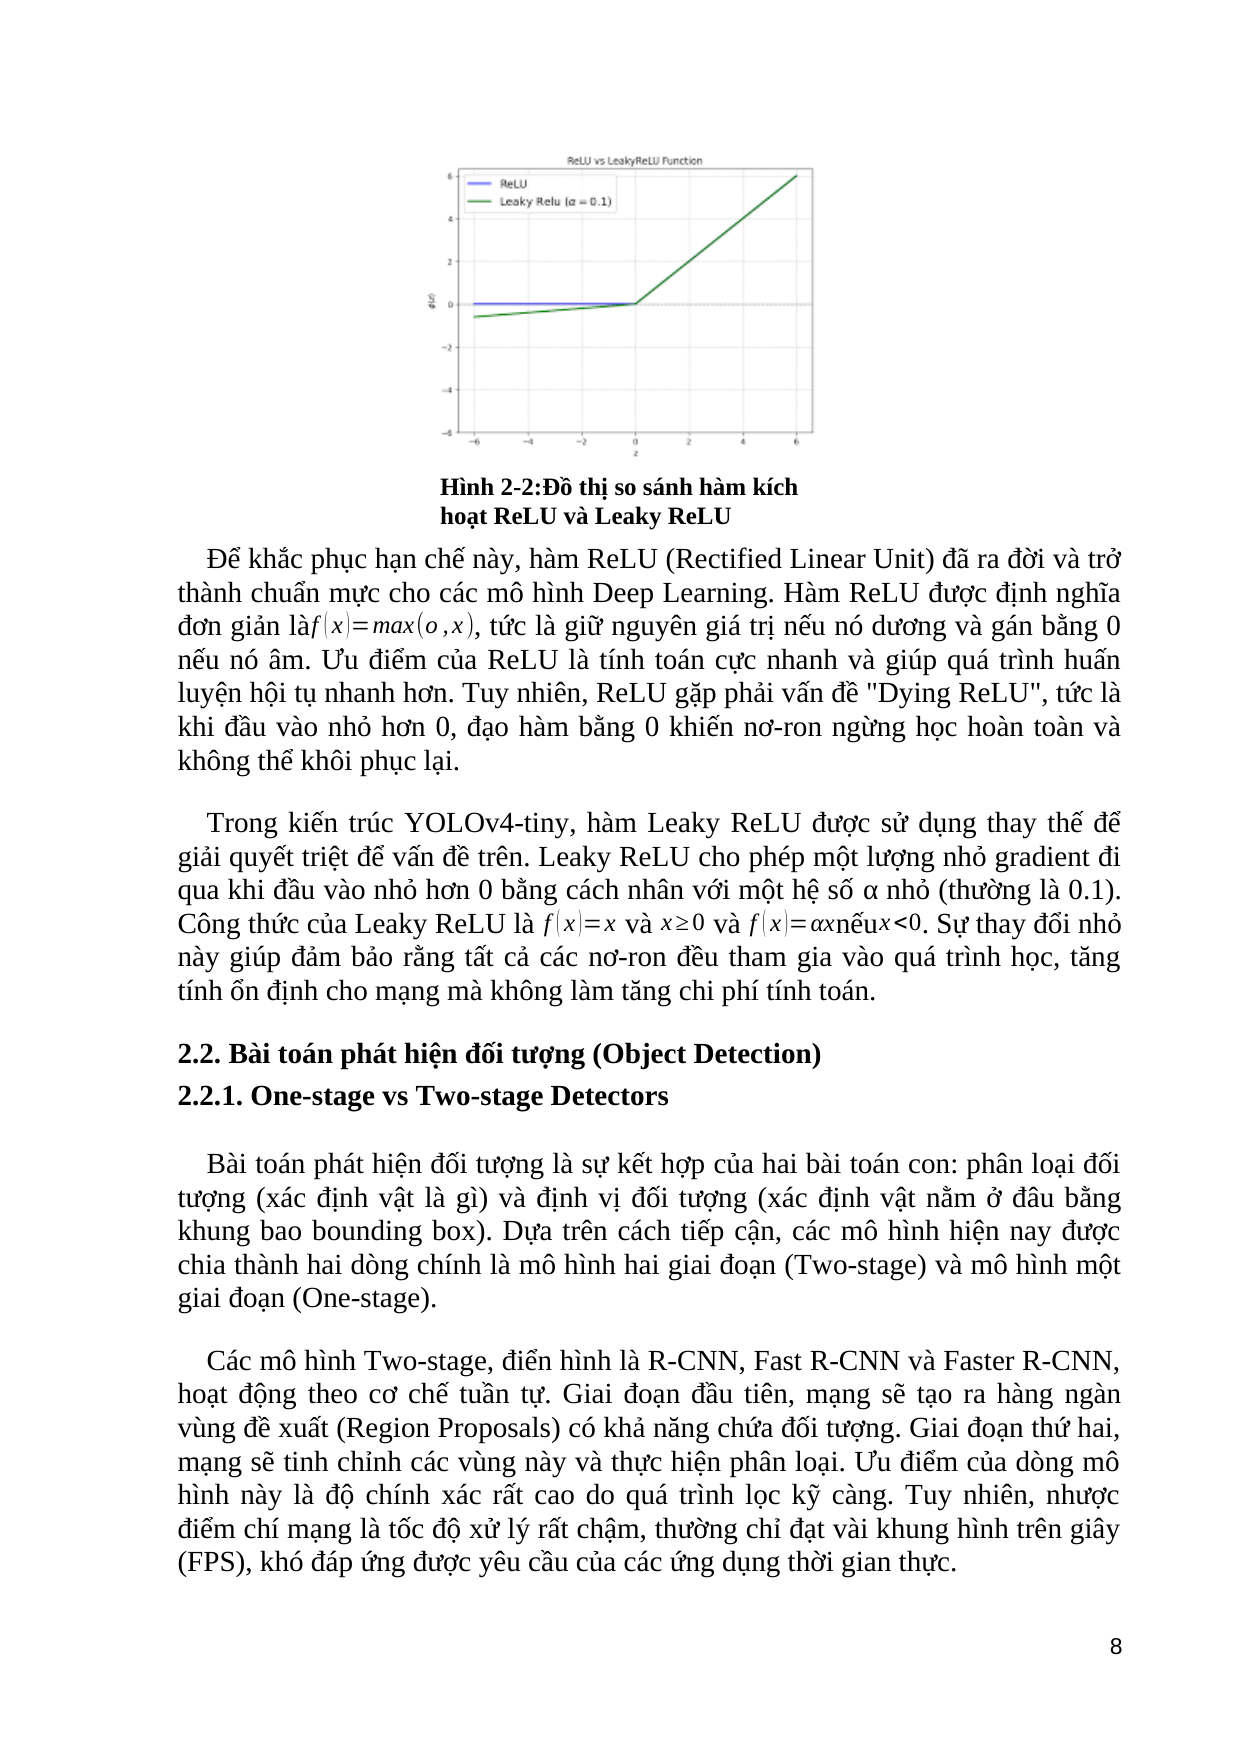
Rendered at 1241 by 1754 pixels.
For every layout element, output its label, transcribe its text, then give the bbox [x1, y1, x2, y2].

text Trong kiến trúc YOLOv4-tiny, hàm Leaky ReLU được sử dụng thay thế để giải quyết triệt để vấn đề trên. Leaky ReLU cho phép một lượng nhỏ gradient đi qua khi đầu vào nhỏ hơn 0 bằng cách nhân với một hệ số α nhỏ (thường là 0.1). Công thức của Leaky ReLU là và và nếu. Sự thay đổi nhỏ này giúp đảm bảo rằng tất cả các nơ-ron đều tham gia vào quá trình học, tăng tính ổn định cho mạng mà không làm tăng chi phí tính toán. [177, 805, 1122, 1007]
subtitle 2.2.1. One-stage vs Two-stage Detectors [177, 1078, 1122, 1112]
picture [422, 151, 818, 463]
subtitle 2.2. Bài toán phát hiện đối tượng (Object Detection) [177, 1036, 1122, 1069]
text Bài toán phát hiện đối tượng là sự kết hợp của hai bài toán con: phân loại đối tượng (xác định vật là gì) và định vị đối tượng (xác định vật nằm ở đâu bằng khung bao bounding box). Dựa trên cách tiếp cận, các mô hình hiện nay được chia thành hai dòng chính là mô hình hai giai đoạn (Two-stage) và mô hình một giai đoạn (One-stage). [177, 1146, 1122, 1314]
text Các mô hình Two-stage, điển hình là R-CNN, Fast R-CNN và Faster R-CNN, hoạt động theo cơ chế tuần tự. Giai đoạn đầu tiên, mạng sẽ tạo ra hàng ngàn vùng đề xuất (Region Proposals) có khả năng chứa đối tượng. Giai đoạn thứ hai, mạng sẽ tinh chỉnh các vùng này và thực hiện phân loại. Ưu điểm của dòng mô hình này là độ chính xác rất cao do quá trình lọc kỹ càng. Tuy nhiên, nhược điểm chí mạng là tốc độ xử lý rất chậm, thường chỉ đạt vài khung hình trên giây (FPS), khó đáp ứng được yêu cầu của các ứng dụng thời gian thực. [177, 1343, 1122, 1578]
text Để khắc phục hạn chế này, hàm ReLU (Rectified Linear Unit) đã ra đời và trở thành chuẩn mực cho các mô hình Deep Learning. Hàm ReLU được định nghĩa đơn giản là, tức là giữ nguyên giá trị nếu nó dương và gán bằng 0 nếu nó âm. Ưu điểm của ReLU là tính toán cực nhanh và giúp quá trình huấn luyện hội tụ nhanh hơn. Tuy nhiên, ReLU gặp phải vấn đề "Dying ReLU", tức là khi đầu vào nhỏ hơn 0, đạo hàm bằng 0 khiến nơ-ron ngừng học hoàn toàn và không thể khôi phục lại. [177, 148, 1122, 776]
